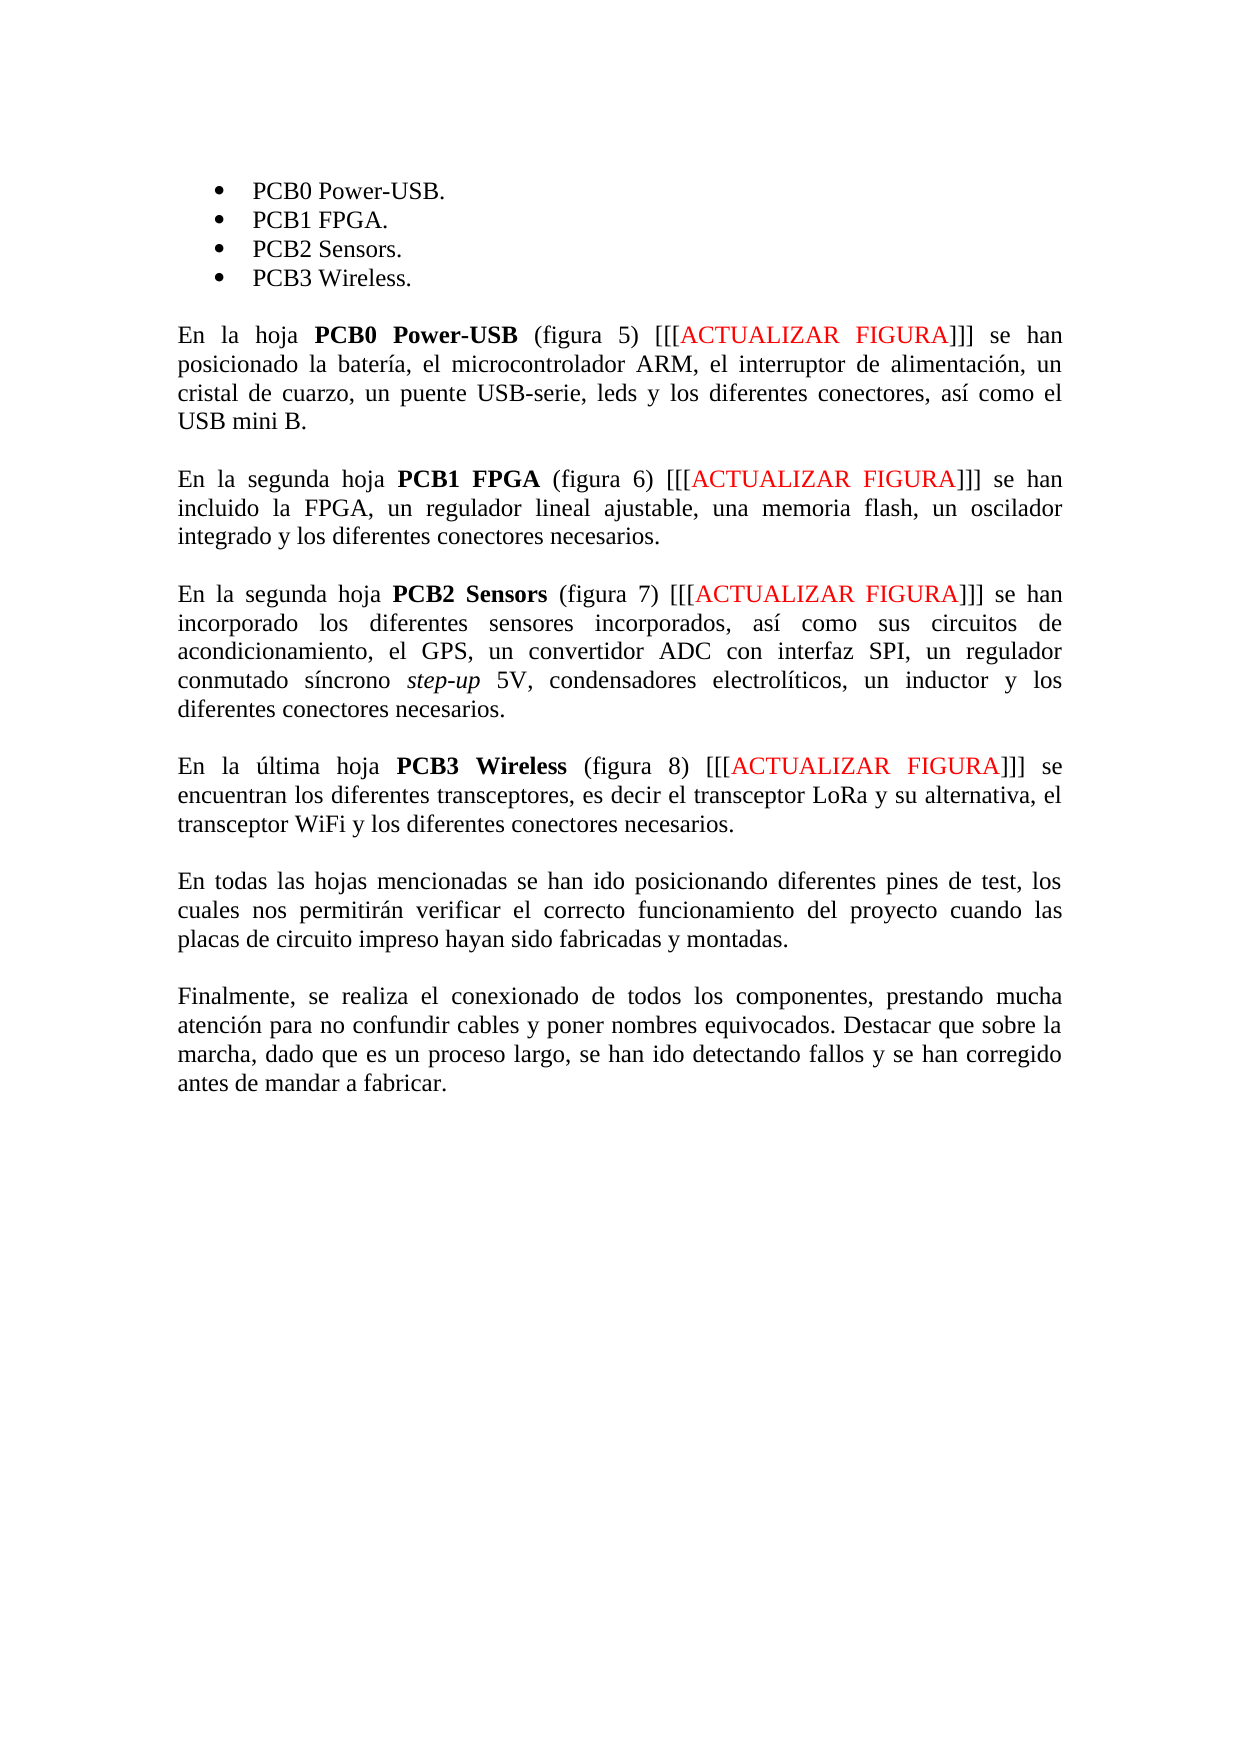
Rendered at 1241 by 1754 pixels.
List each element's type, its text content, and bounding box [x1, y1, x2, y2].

text En la hoja PCB0 Power-USB (figura 5) [[[ACTUALIZAR FIGURA]]] se han posicionado la batería, el microcontrolador ARM, el interruptor de alimentación, un cristal de cuarzo, un puente USB-serie, leds y los diferentes conectores, así como el USB mini B. [177, 320, 1063, 435]
text En la segunda hoja PCB1 FPGA (figura 6) [[[ACTUALIZAR FIGURA]]] se han incluido la FPGA, un regulador lineal ajustable, una memoria flash, un oscilador integrado y los diferentes conectores necesarios. [177, 464, 1063, 550]
list PCB1 FPGA. [215, 205, 1063, 234]
text En la segunda hoja PCB2 Sensors (figura 7) [[[ACTUALIZAR FIGURA]]] se han incorporado los diferentes sensores incorporados, así como sus circuitos de acondicionamiento, el GPS, un convertidor ADC con interfaz SPI, un regulador conmutado síncrono step-up 5V, condensadores electrolíticos, un inductor y los diferentes conectores necesarios. [177, 579, 1063, 723]
list PCB3 Wireless. [215, 263, 1063, 291]
list PCB0 Power-USB. [215, 176, 1063, 205]
text Finalmente, se realiza el conexionado de todos los componentes, prestando mucha atención para no confundir cables y poner nombres equivocados. Destacar que sobre la marcha, dado que es un proceso largo, se han ido detectando fallos y se han corregido antes de mandar a fabricar. [177, 981, 1063, 1096]
text En todas las hojas mencionadas se han ido posicionando diferentes pines de test, los cuales nos permitirán verificar el correcto funcionamiento del proyecto cuando las placas de circuito impreso hayan sido fabricadas y montadas. [177, 866, 1063, 953]
text En la última hoja PCB3 Wireless (figura 8) [[[ACTUALIZAR FIGURA]]] se encuentran los diferentes transceptores, es decir el transceptor LoRa y su alternativa, el transceptor WiFi y los diferentes conectores necesarios. [177, 751, 1063, 838]
list PCB2 Sensors. [215, 234, 1063, 263]
